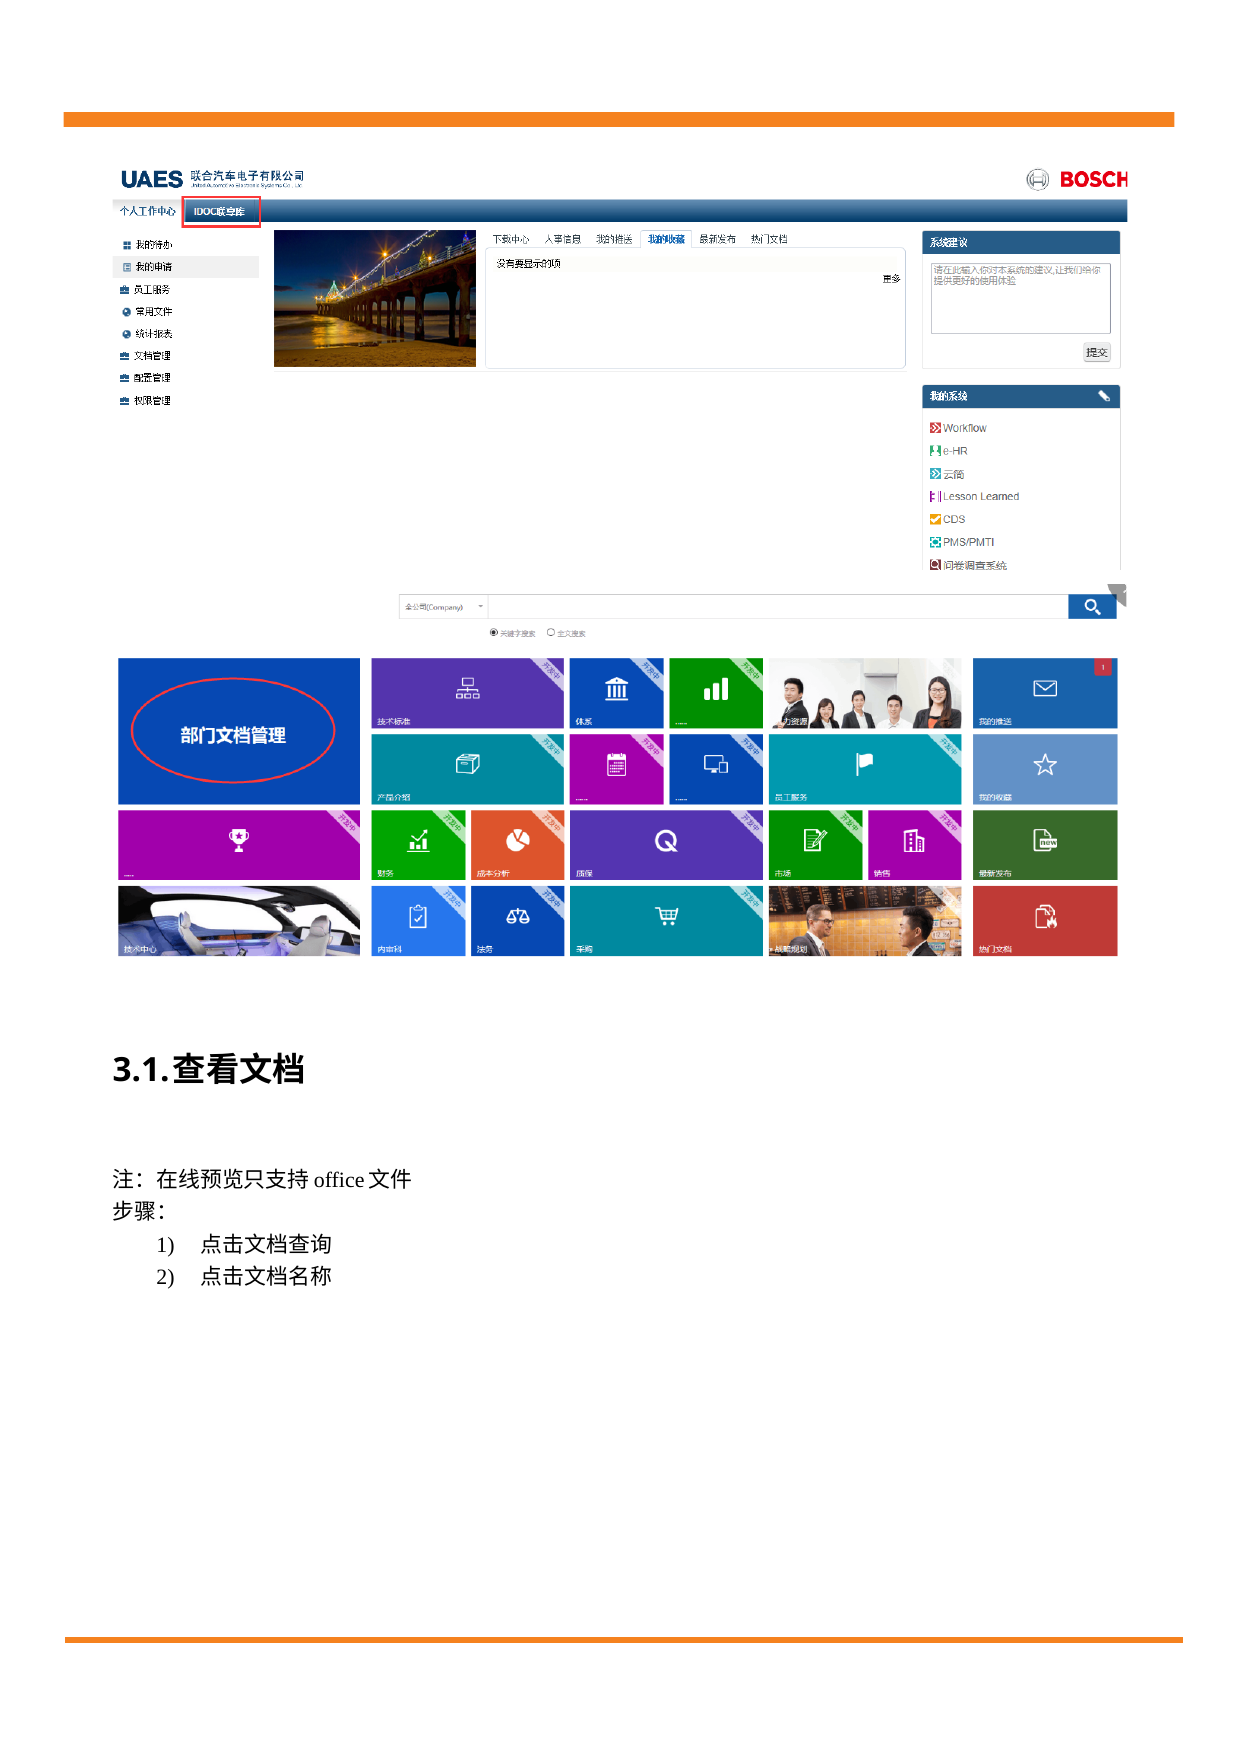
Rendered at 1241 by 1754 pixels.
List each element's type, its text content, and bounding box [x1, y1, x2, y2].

picture [63, 112, 1175, 127]
list 点击文档查询 [156, 1226, 1128, 1259]
picture [112, 162, 1128, 570]
picture [112, 584, 1127, 977]
text 步骤： [112, 1194, 1128, 1226]
subtitle 查看文档 [112, 1034, 1128, 1099]
text 注：在线预览只支持office文件 [112, 1161, 1128, 1194]
list 点击文档名称 [156, 1259, 1128, 1291]
